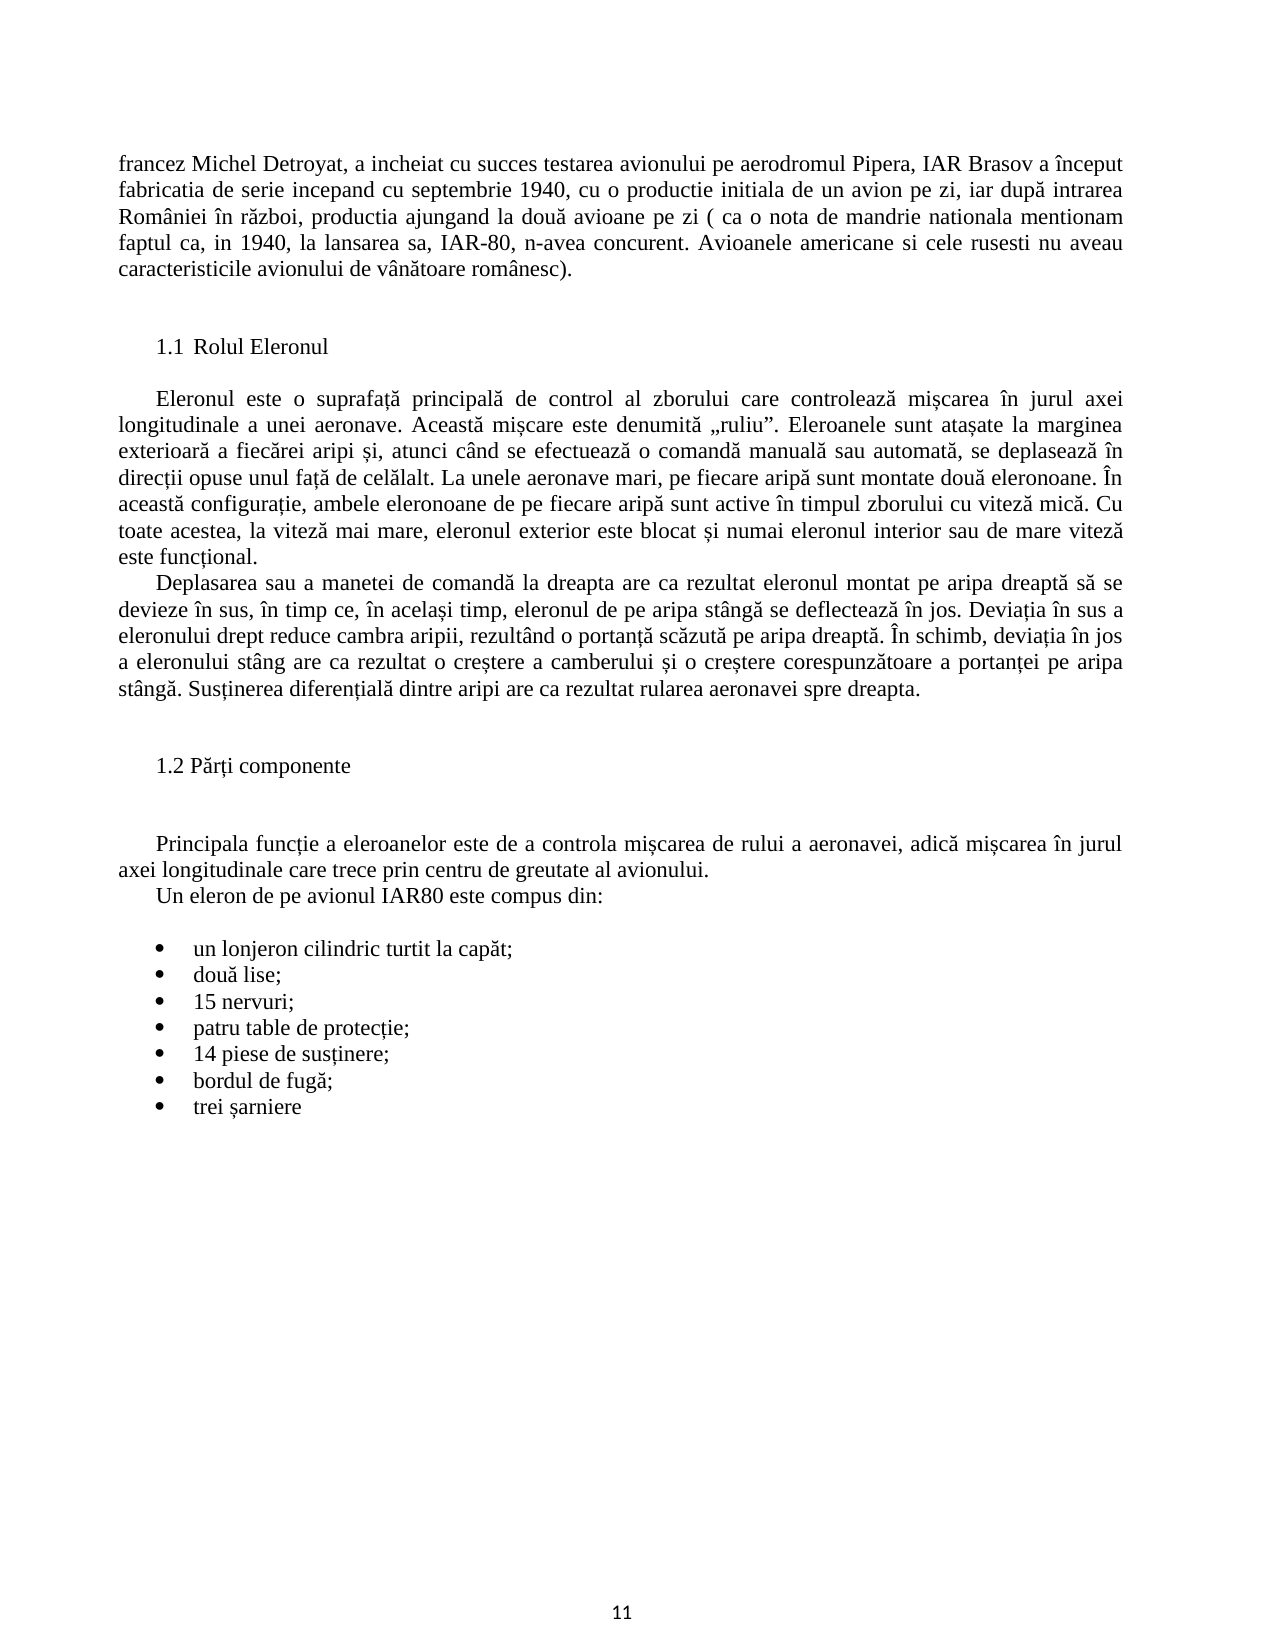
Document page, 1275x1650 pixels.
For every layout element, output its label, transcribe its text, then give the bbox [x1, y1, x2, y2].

list două lise; [156, 961, 1125, 988]
text Principala funcție a eleroanelor este de a controla mișcarea de rului a aeronavei, adică mișcarea în jurul axei longitudinale care trece prin centru de greutate al avionului. [118, 830, 1125, 882]
list 15 nervuri; [156, 988, 1125, 1014]
text Eleronul este o suprafață principală de control al zborului care controlează mișcarea în jurul axei longitudinale a unei aeronave. Această mișcare este denumită „ruliu”. Eleroanele sunt atașate la marginea exterioară a fiecărei aripi și, atunci când se efectuează o comandă manuală sau automată, se deplasează în direcții opuse unul față de celălalt. La unele aeronave mari, pe fiecare aripă sunt montate două eleronoane. În această configurație, ambele eleronoane de pe fiecare aripă sunt active în timpul zborului cu viteză mică. Cu toate acestea, la viteză mai mare, eleronul exterior este blocat și numai eleronul interior sau de mare viteză este funcțional. [118, 385, 1125, 569]
list un lonjeron cilindric turtit la capăt; [156, 935, 1125, 961]
list patru table de protecție; [156, 1014, 1125, 1041]
list 14 piese de susținere; [156, 1041, 1125, 1067]
text Deplasarea sau a manetei de comandă la dreapta are ca rezultat eleronul montat pe aripa dreaptă să se devieze în sus, în timp ce, în același timp, eleronul de pe aripa stângă se deflectează în jos. Deviația în sus a eleronului drept reduce cambra aripii, rezultând o portanță scăzută pe aripa dreaptă. În schimb, deviația în jos a eleronului stâng are ca rezultat o creștere a camberului și o creștere corespunzătoare a portanței pe aripa stângă. Susținerea diferențială dintre aripi are ca rezultat rularea aeronavei spre dreapta. [118, 569, 1125, 701]
text Un eleron de pe avionul IAR80 este compus din: [118, 882, 1125, 909]
list trei șarniere [156, 1093, 1125, 1119]
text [118, 150, 1125, 282]
subtitle Rolul Eleronul [156, 333, 1125, 359]
list bordul de fugă; [156, 1067, 1125, 1093]
subtitle 1.2 Părți componente [118, 752, 1125, 779]
